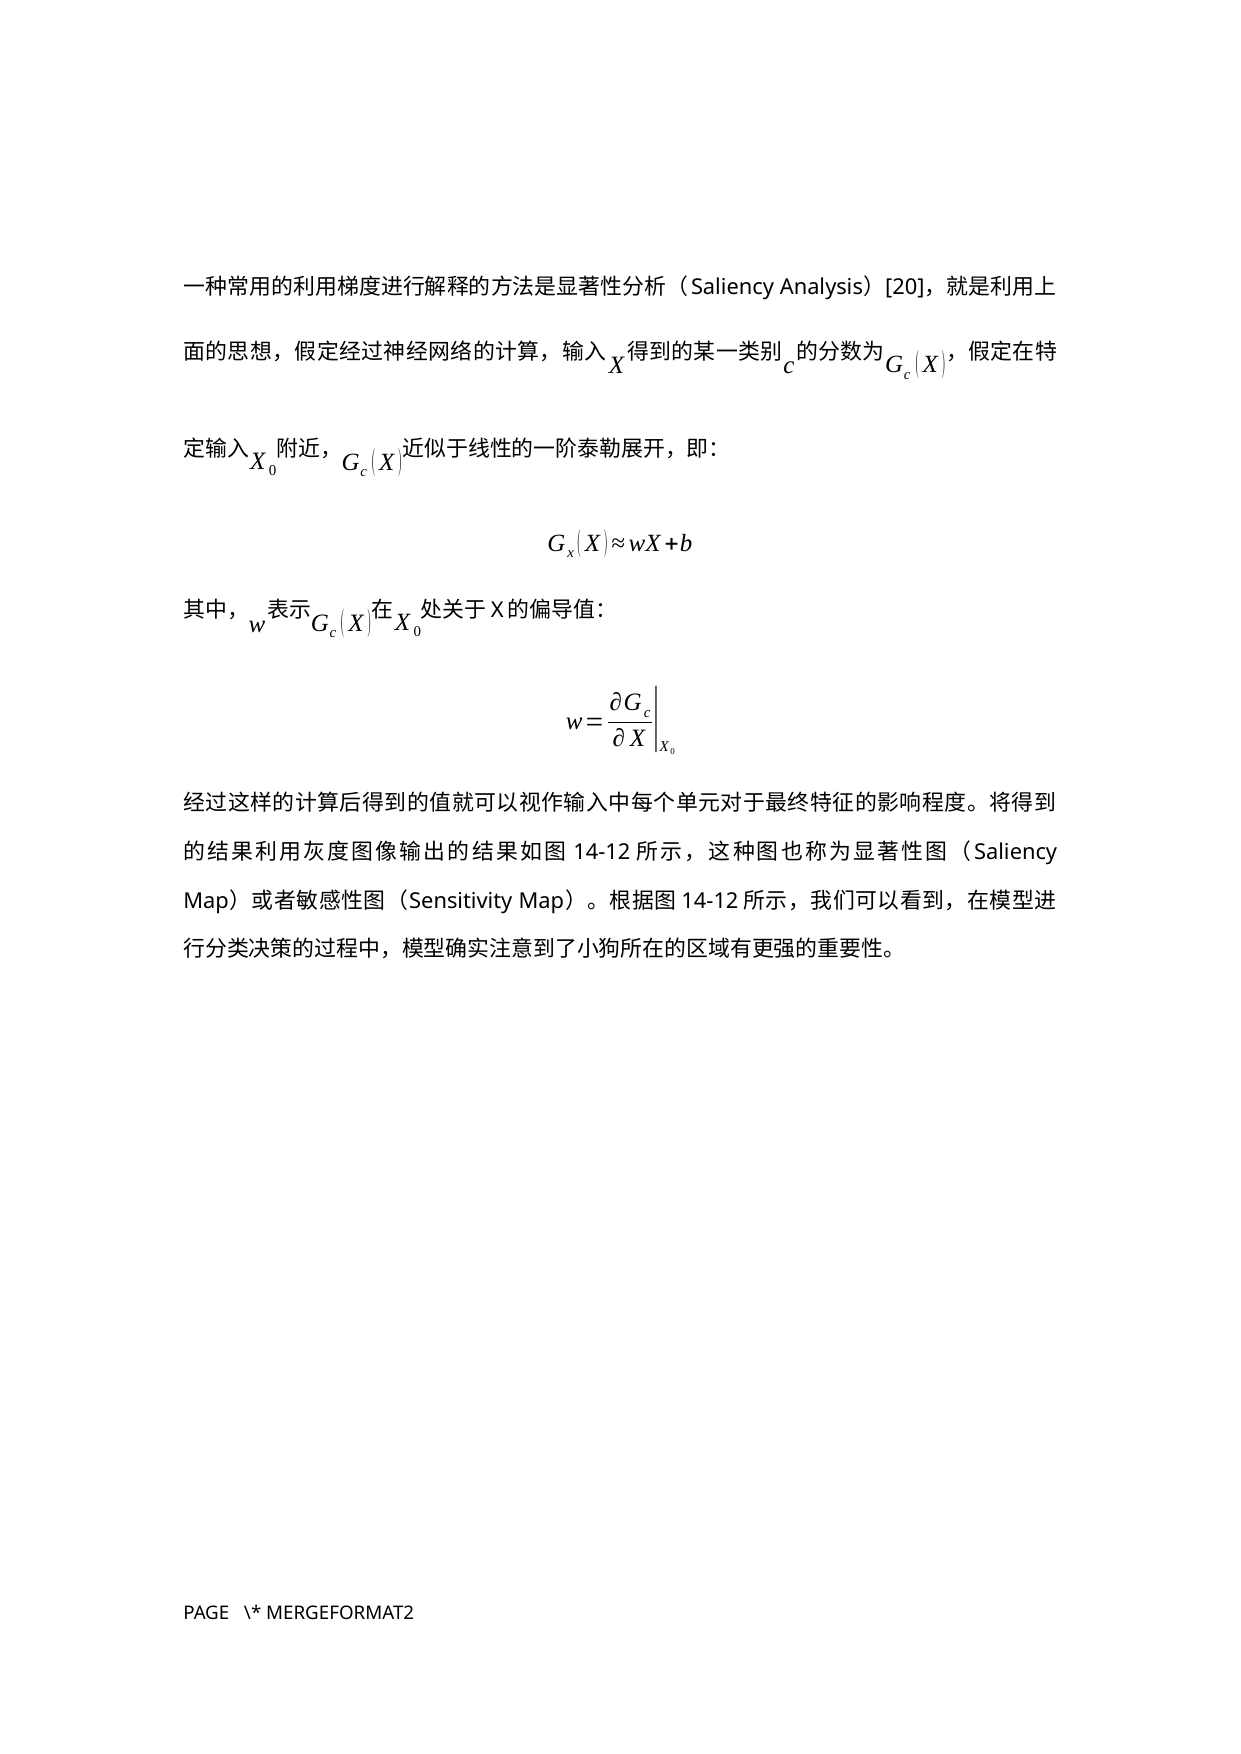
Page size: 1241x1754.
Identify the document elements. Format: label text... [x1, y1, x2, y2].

text 其中，表示在处关于X的偏导值： [183, 592, 1057, 657]
text 一种常用的利用梯度进行解释的方法是显著性分析（Saliency Analysis）[20]，就是利用上面的思想，假定经过神经网络的计算，输入得到的某一类别的分数为，假定在特定输入附近，近似于线性的一阶泰勒展开，即： [183, 268, 1057, 496]
text 经过这样的计算后得到的值就可以视作输入中每个单元对于最终特征的影响程度。将得到的结果利用灰度图像输出的结果如图14-12所示，这种图也称为显著性图（Saliency Map）或者敏感性图（Sensitivity Map）。根据图14-12所示，我们可以看到，在模型进行分类决策的过程中，模型确实注意到了小狗所在的区域有更强的重要性。 [183, 785, 1057, 963]
